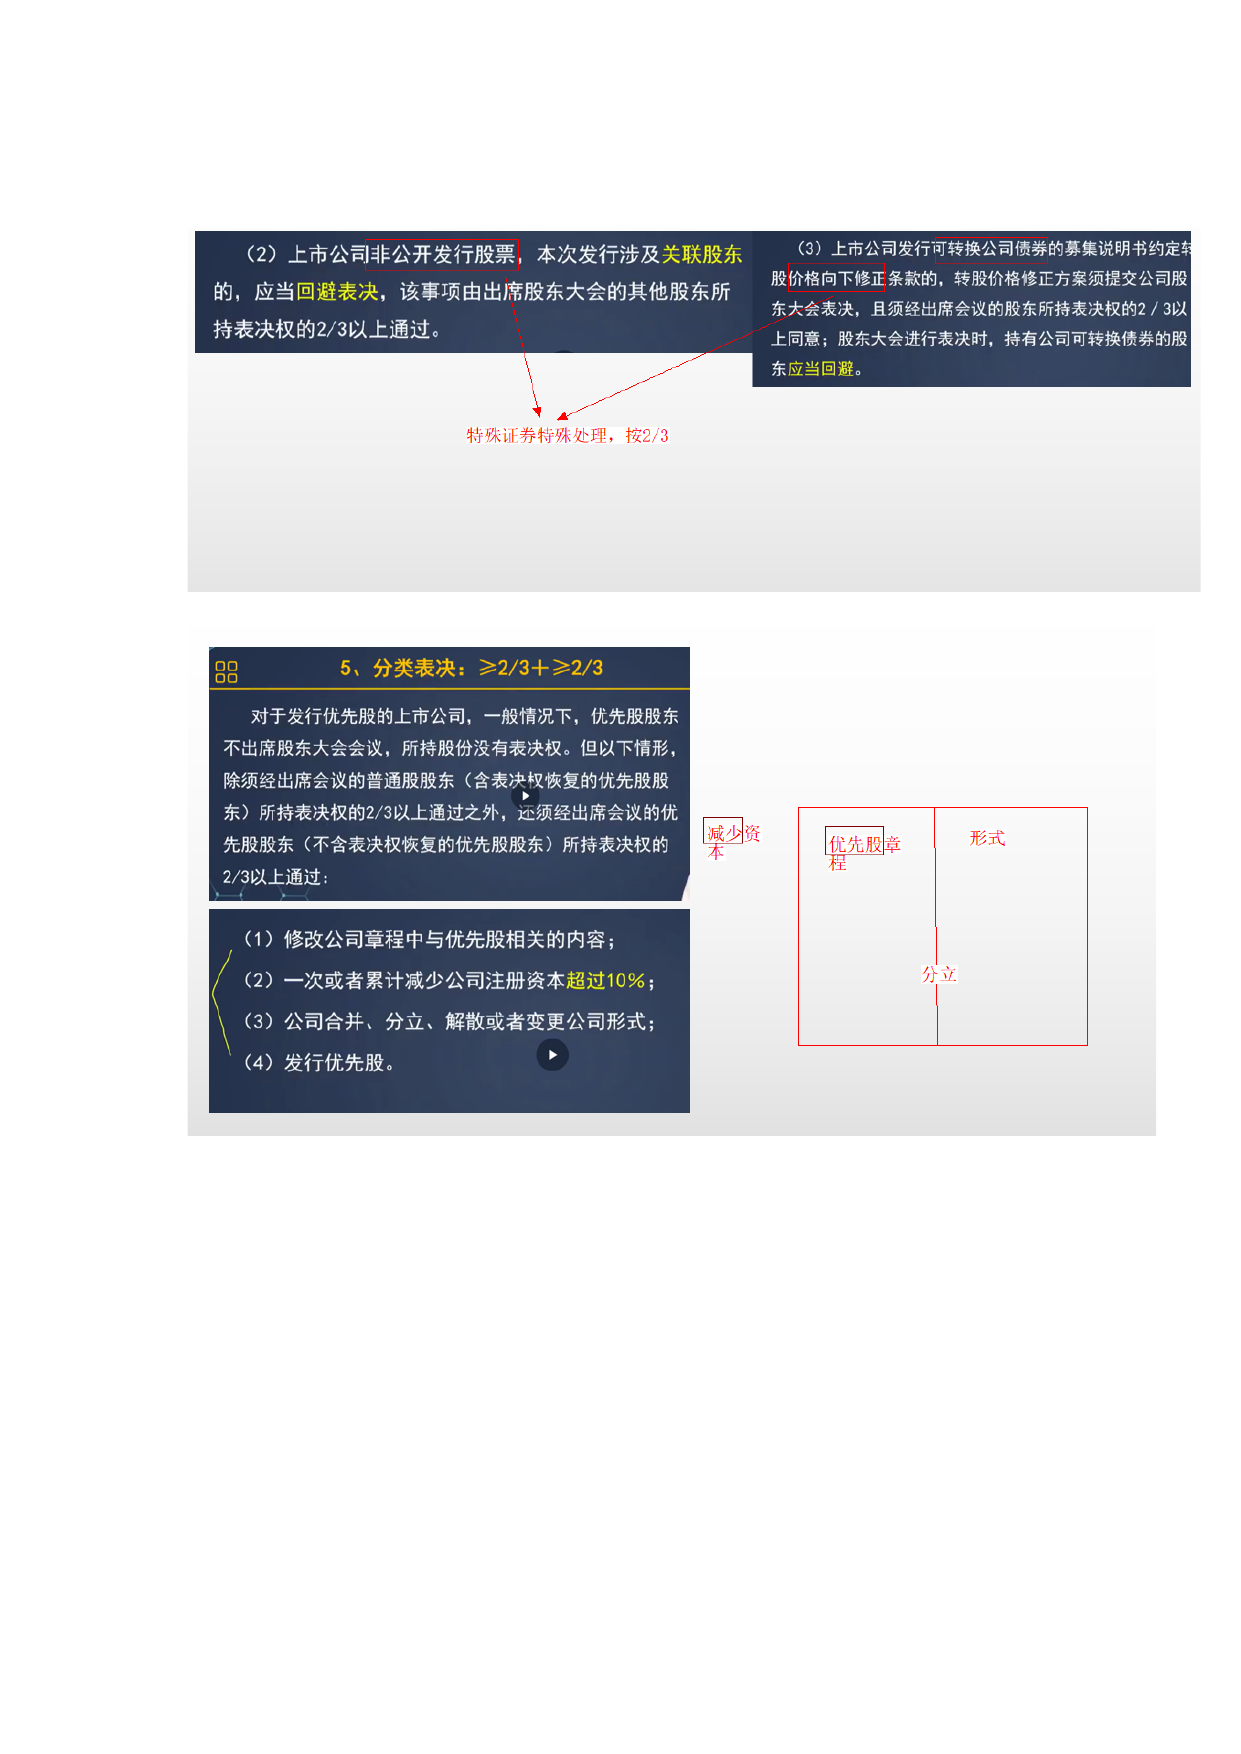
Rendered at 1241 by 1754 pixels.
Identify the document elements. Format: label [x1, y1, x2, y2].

picture [187, 227, 1201, 592]
picture [187, 617, 1157, 1136]
